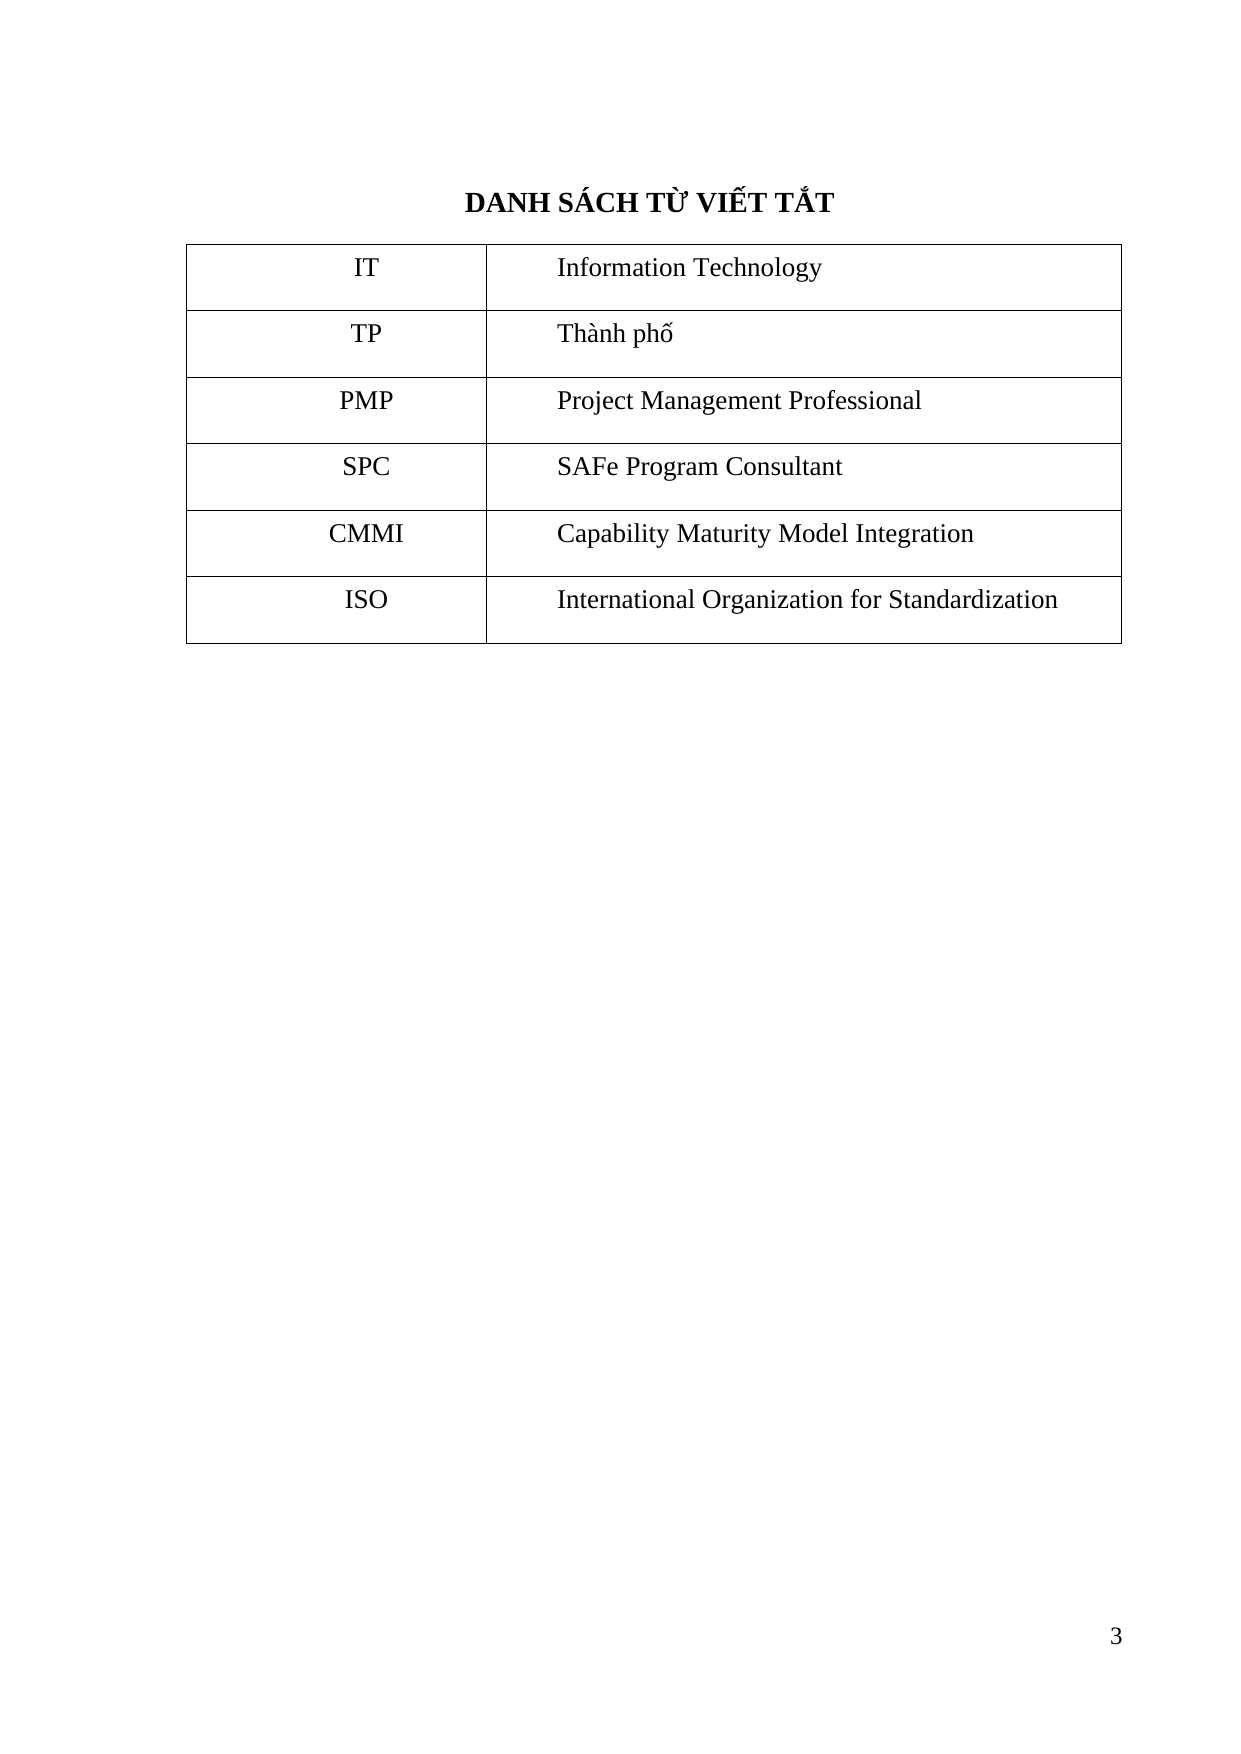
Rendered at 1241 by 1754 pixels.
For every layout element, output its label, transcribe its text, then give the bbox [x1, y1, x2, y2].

table_cell Capability Maturity Model Integration [487, 511, 1121, 576]
table_cell Project Management Professional [487, 378, 1121, 443]
table_cell SAFe Program Consultant [487, 444, 1121, 510]
table_cell CMMI [187, 511, 486, 576]
table_cell TP [187, 311, 486, 377]
table_cell SPC [187, 444, 486, 510]
subtitle DANH SÁCH TỪ VIẾT TẮT [177, 185, 1122, 219]
table_cell ISO [187, 577, 486, 643]
table_cell Thành phố [487, 311, 1121, 377]
table_cell International Organization for Standardization [487, 577, 1121, 643]
table_header IT [187, 245, 486, 310]
table_header Information Technology [487, 245, 1121, 310]
table_cell PMP [187, 378, 486, 443]
